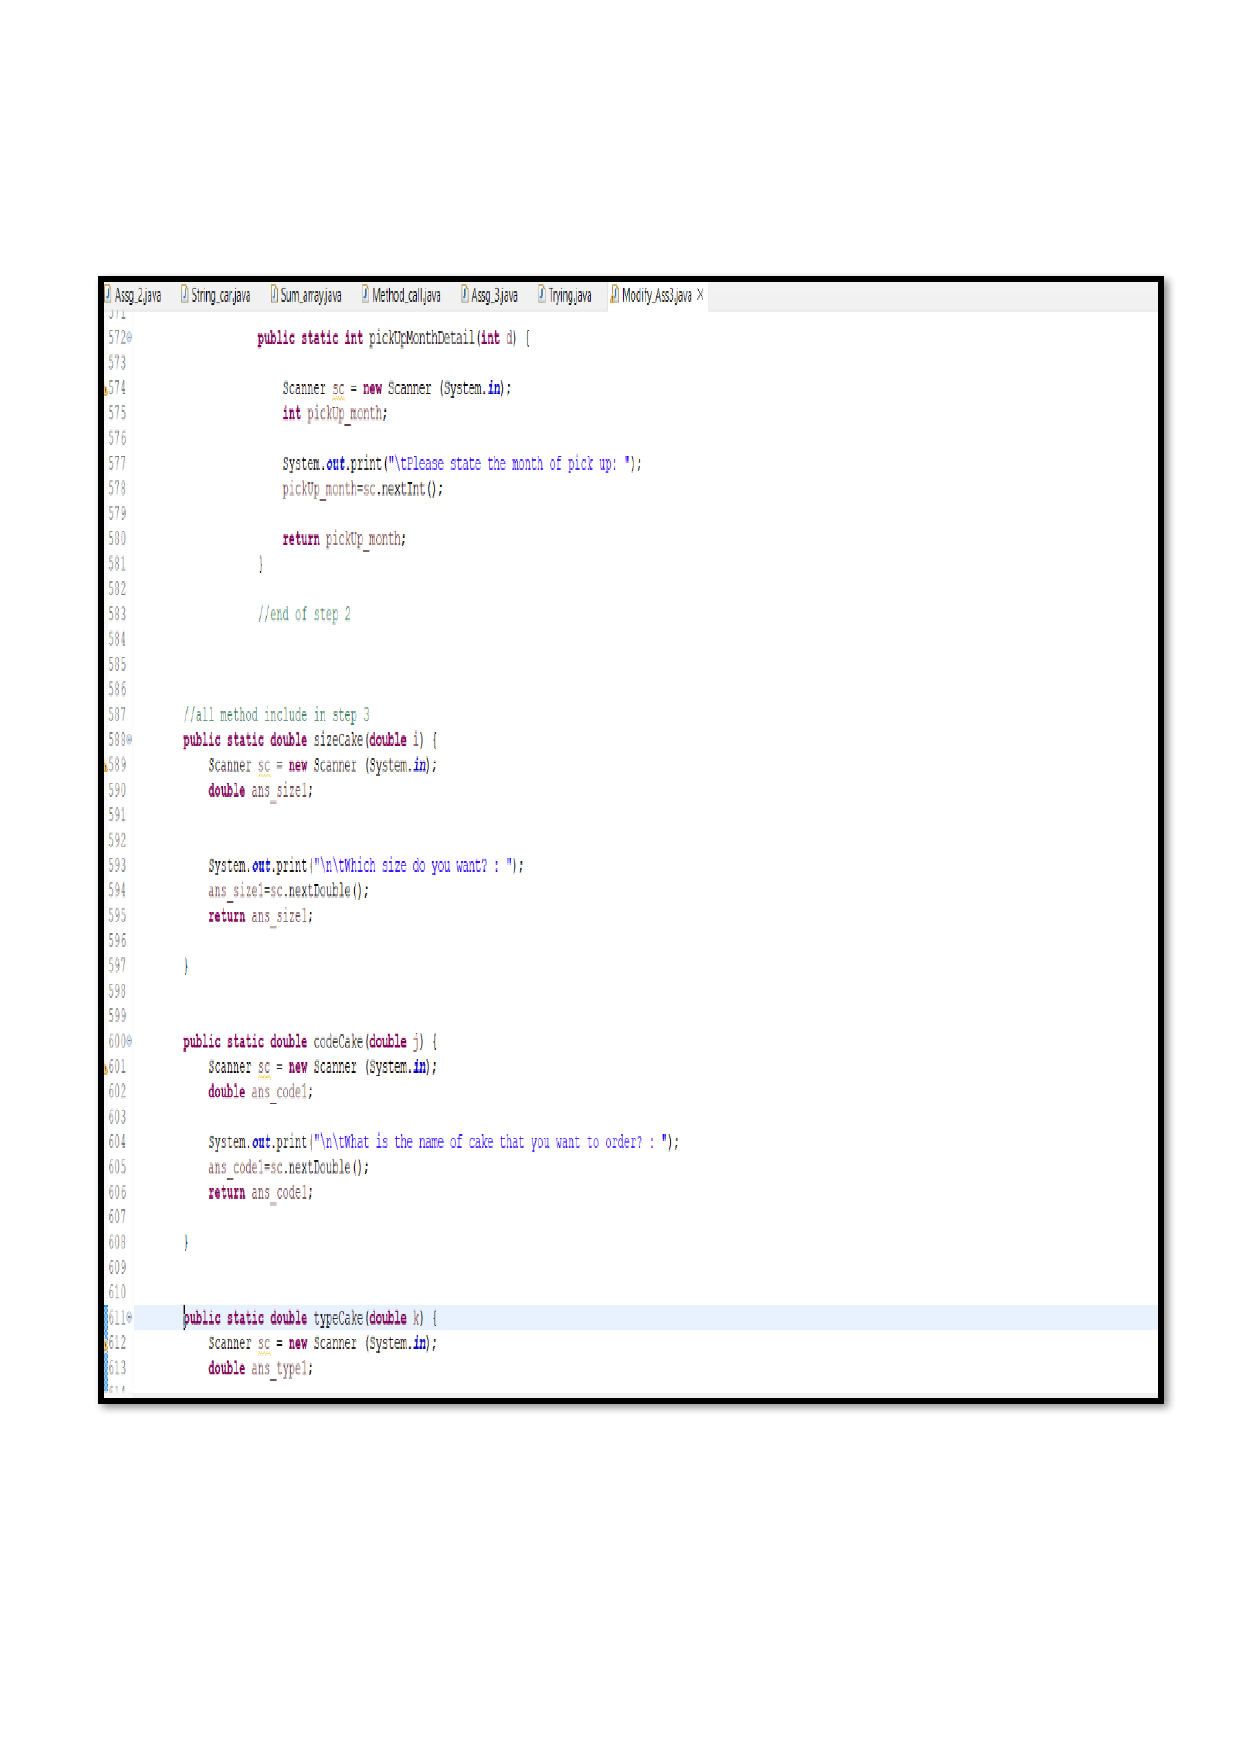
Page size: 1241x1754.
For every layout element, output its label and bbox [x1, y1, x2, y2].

picture [104, 282, 1158, 1398]
